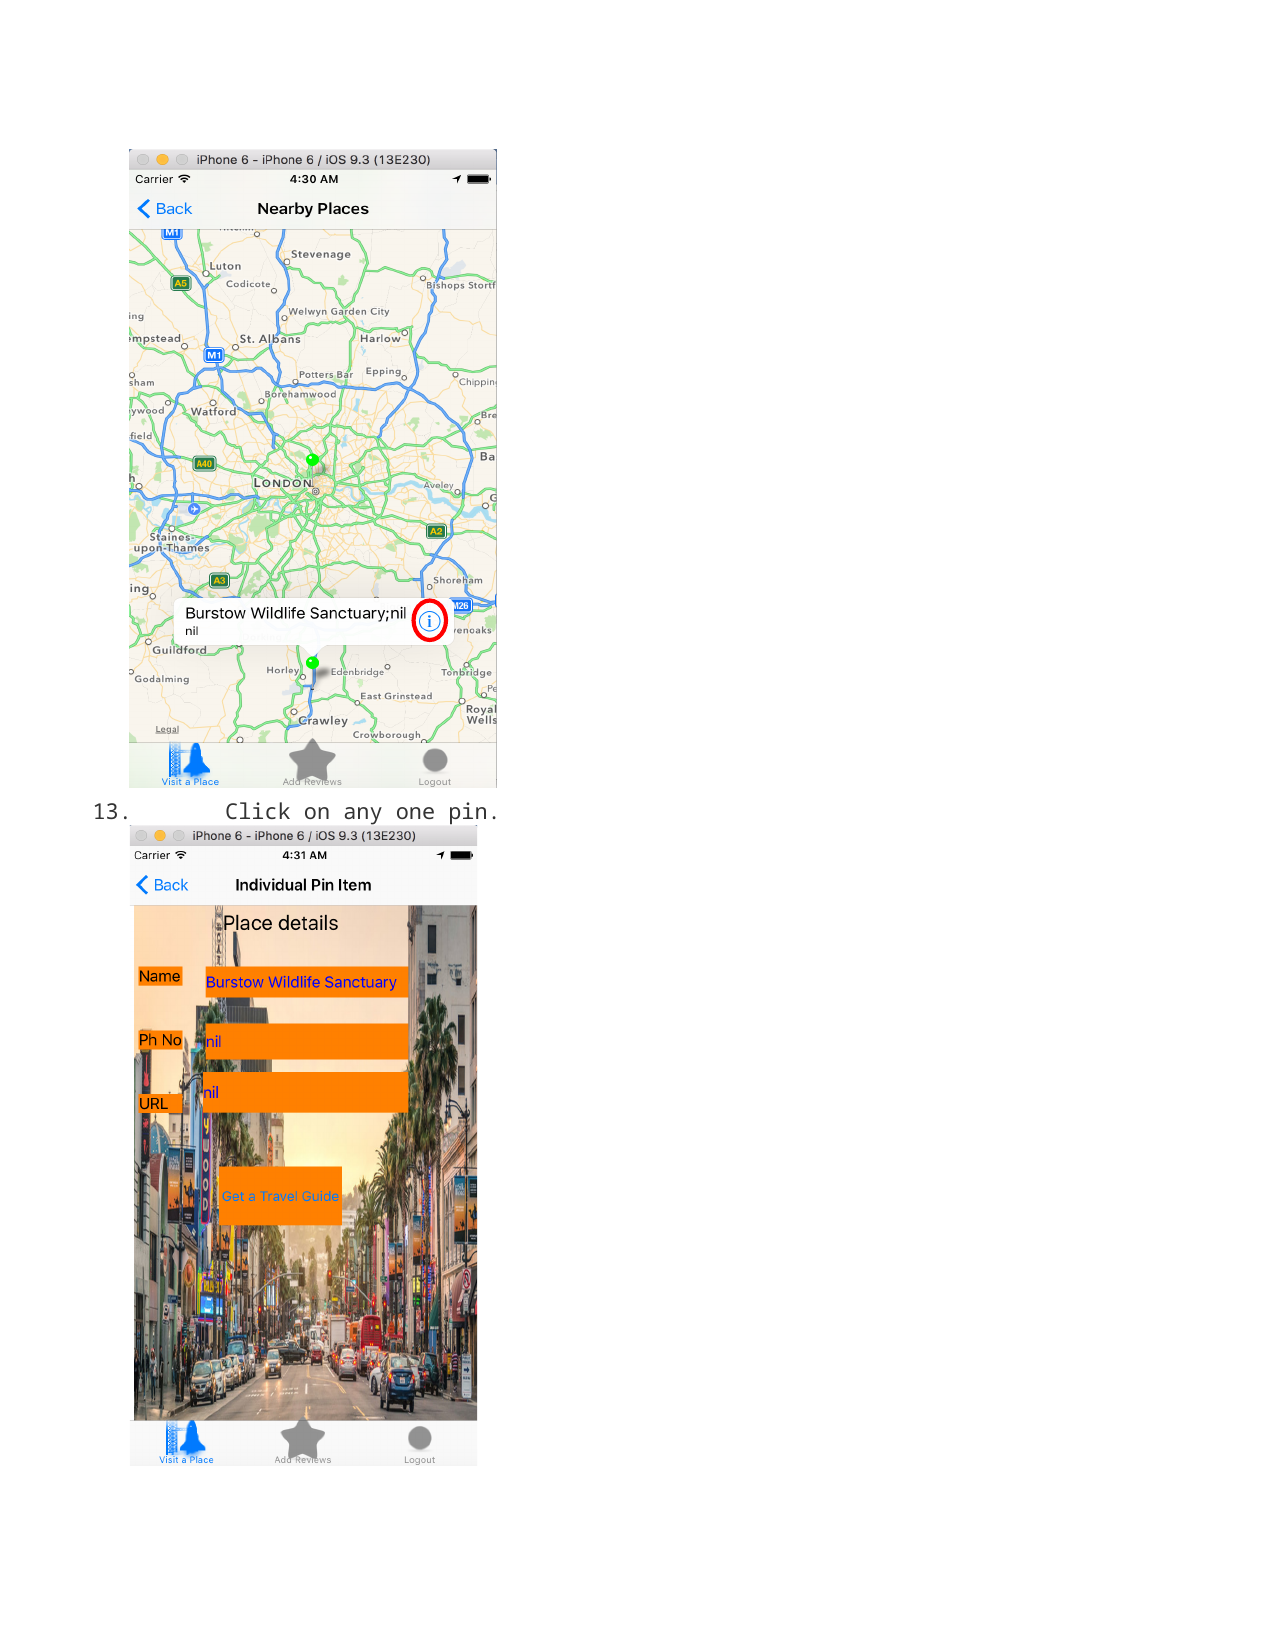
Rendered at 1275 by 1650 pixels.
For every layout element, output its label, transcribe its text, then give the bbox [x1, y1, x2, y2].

picture [129, 825, 478, 1466]
picture [129, 149, 497, 788]
list Click on any one pin. [92, 788, 1125, 826]
